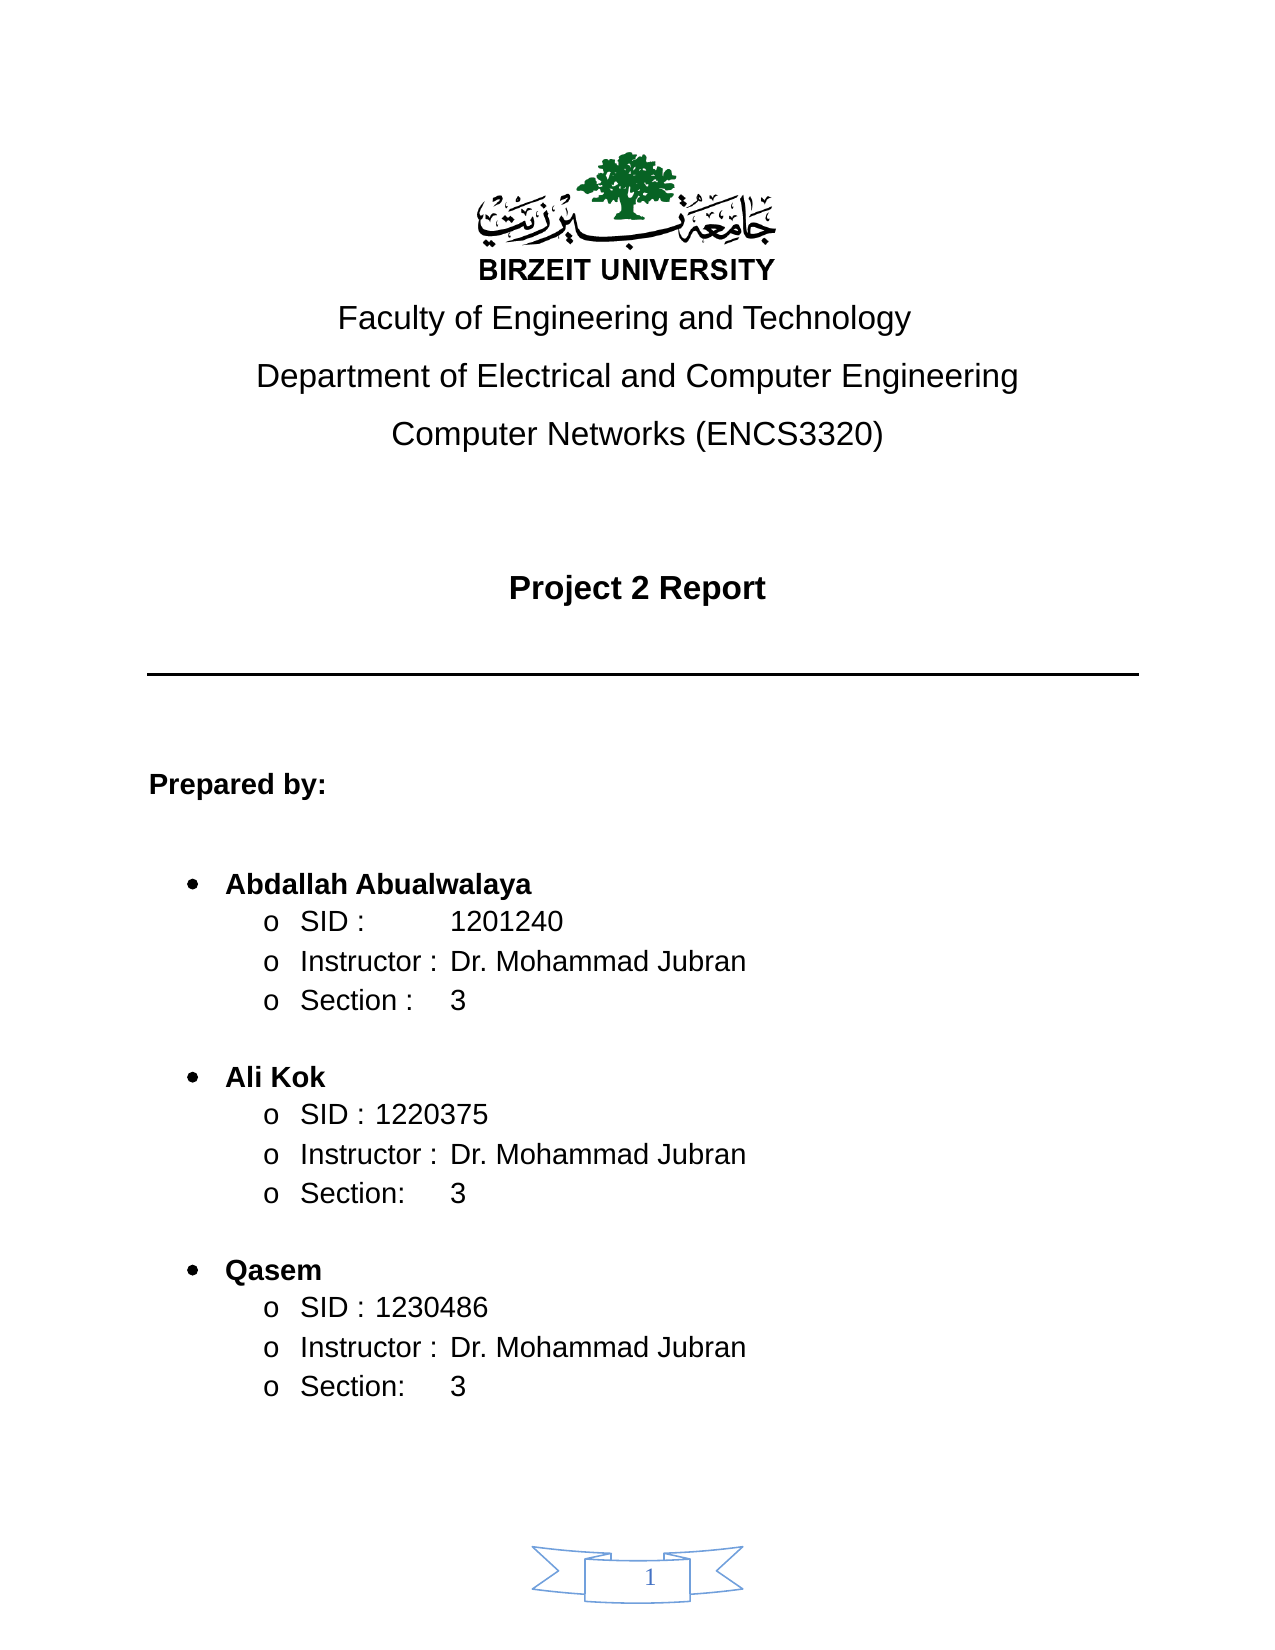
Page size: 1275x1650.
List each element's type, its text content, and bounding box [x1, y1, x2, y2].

list Instructor : Dr. Mohammad Jubran [262, 944, 1125, 980]
text Project 2 Report [150, 568, 1125, 606]
text Prepared by: [148, 767, 1125, 801]
list SID : 1230486 [262, 1290, 1125, 1326]
list Section : 3 [262, 983, 1125, 1019]
list Instructor : Dr. Mohammad Jubran [262, 1137, 1125, 1173]
text Faculty of Engineering and Technology [150, 298, 1125, 337]
text Department of Electrical and Computer Engineering [150, 356, 1125, 395]
list Section: 3 [262, 1176, 1125, 1213]
picture [475, 150, 777, 282]
list Abdallah Abualwalaya [187, 867, 1125, 901]
list SID : 1220375 [262, 1097, 1125, 1133]
text Computer Networks (ENCS3320) [150, 414, 1125, 453]
list Qasem [187, 1253, 1125, 1287]
list Instructor : Dr. Mohammad Jubran [262, 1330, 1125, 1366]
list Section: 3 [262, 1369, 1125, 1406]
list SID : 1201240 [262, 904, 1125, 940]
list Ali Kok [187, 1060, 1125, 1094]
